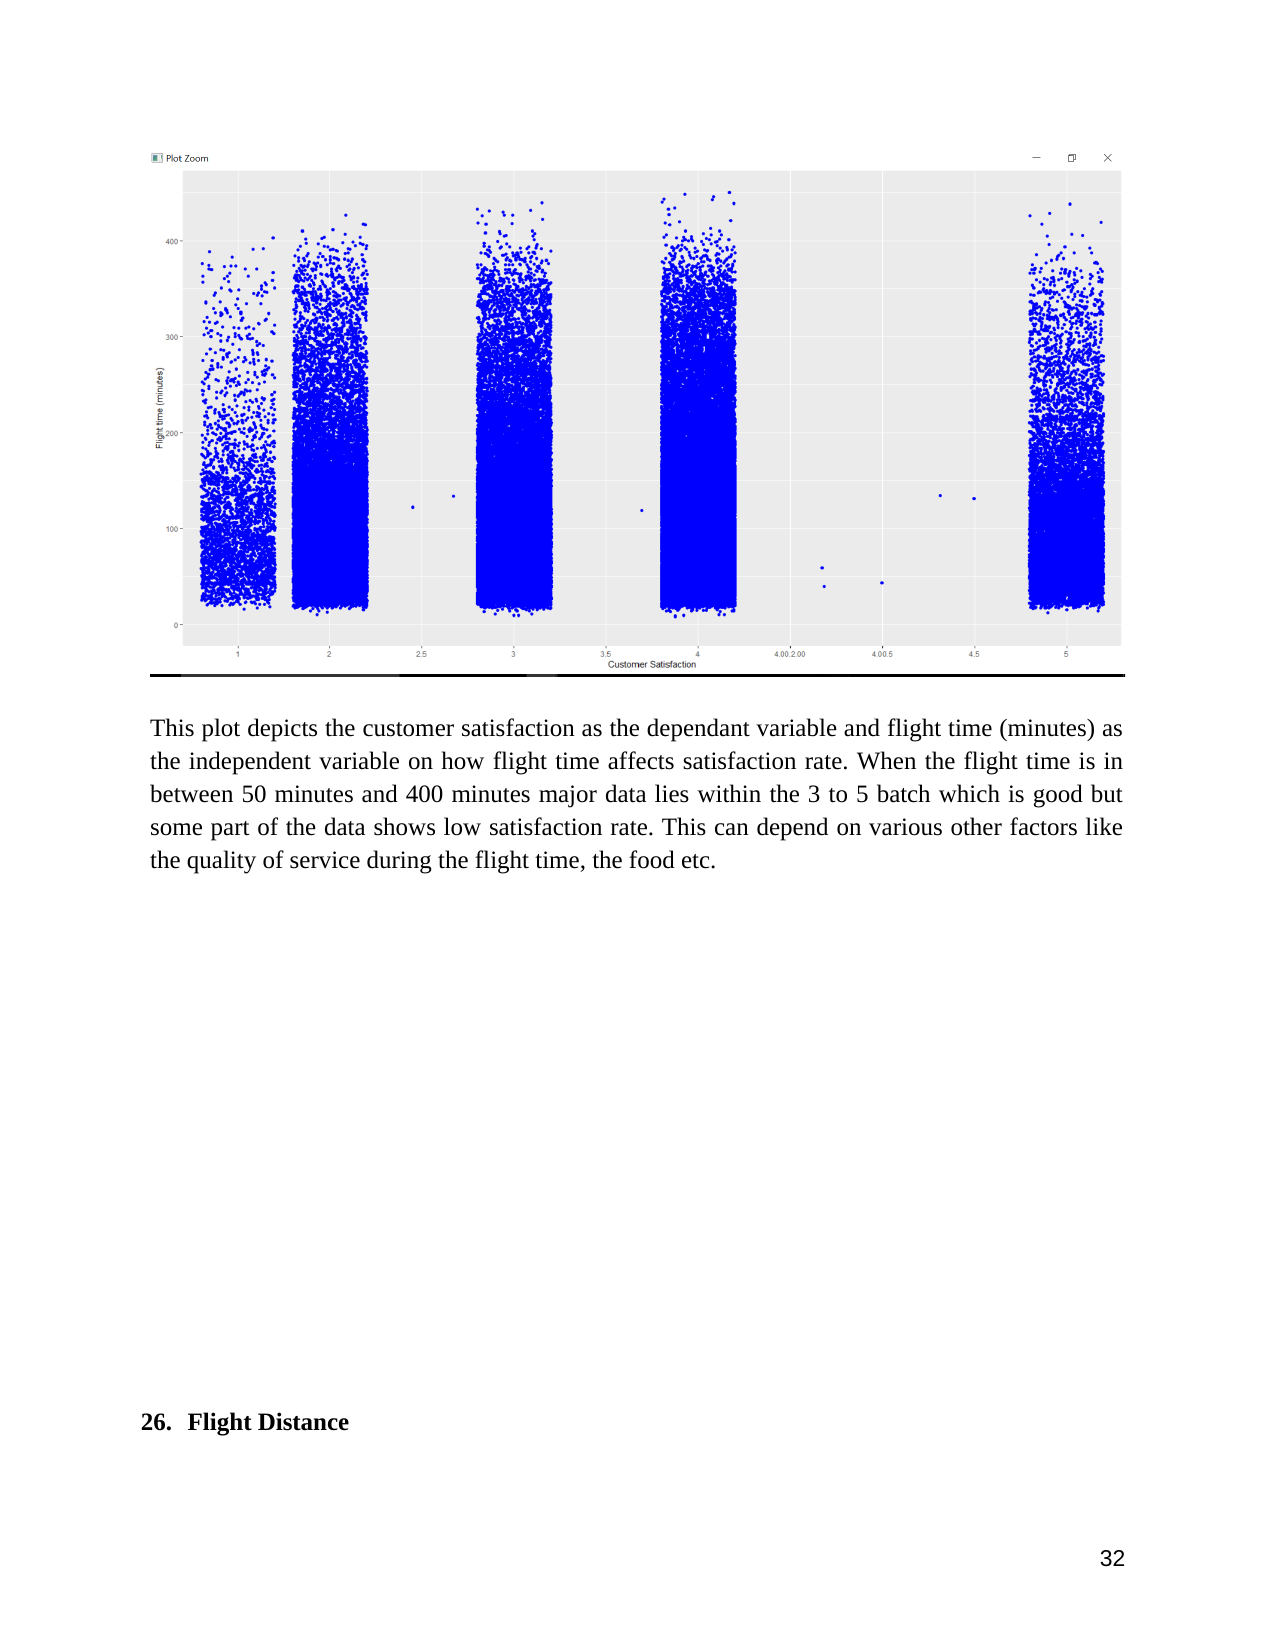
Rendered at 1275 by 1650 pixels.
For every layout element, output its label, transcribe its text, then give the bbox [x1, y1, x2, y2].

text This plot depicts the customer satisfaction as the dependant variable and flight time (minutes) as the independent variable on how flight time affects satisfaction rate. When the flight time is in between 50 minutes and 400 minutes major data lies within the 3 to 5 batch which is good but some part of the data shows low satisfaction rate. This can depend on various other factors like the quality of service during the flight time, the food etc. [150, 713, 1125, 874]
list Flight Distance [141, 1407, 1125, 1436]
picture [150, 150, 1125, 677]
